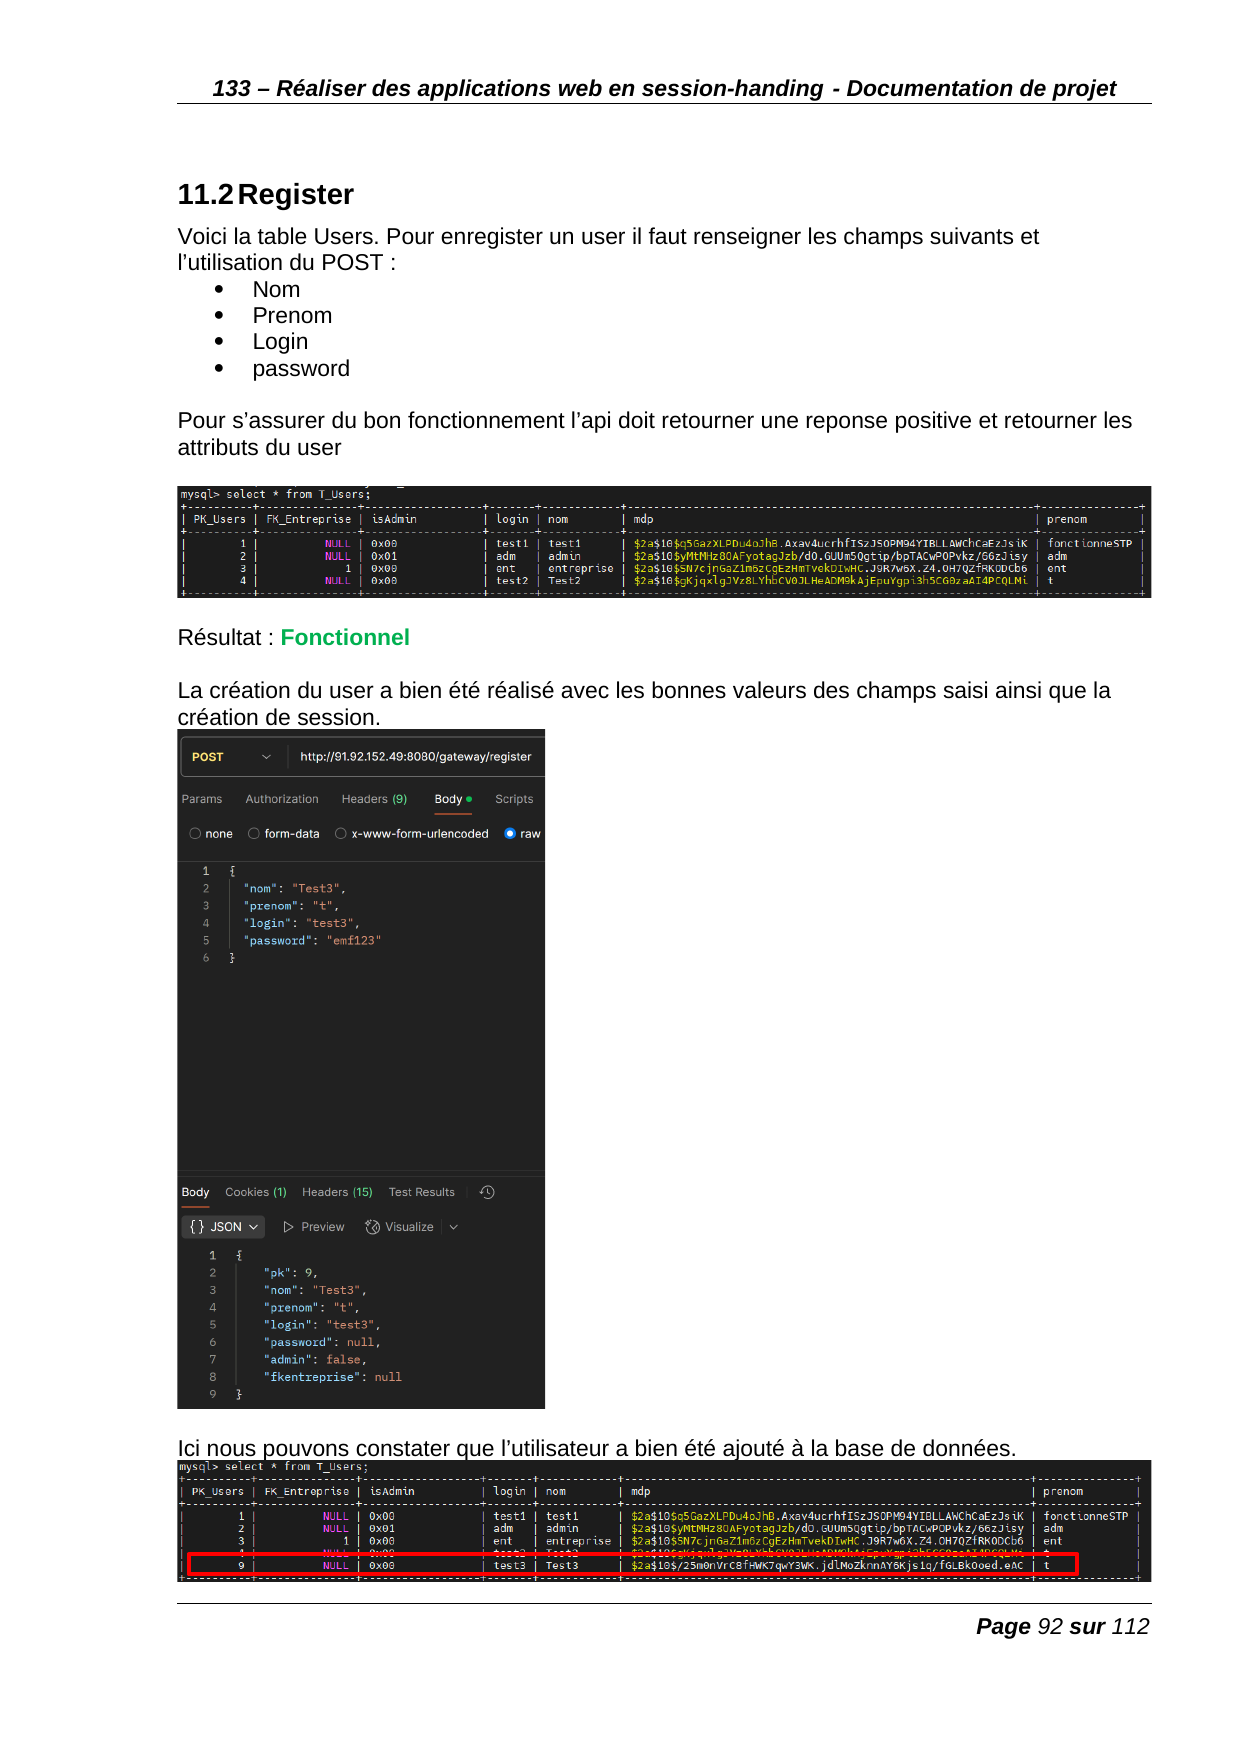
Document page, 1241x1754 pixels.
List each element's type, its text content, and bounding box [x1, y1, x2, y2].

text Ici nous pouvons constater que l’utilisateur a bien été ajouté à la base de données. [177, 1434, 1152, 1460]
picture [177, 486, 1152, 598]
list Nom [215, 276, 1152, 302]
list password [215, 355, 1152, 381]
text Voici la table Users. Pour enregister un user il faut renseigner les champs suivants et l’utilisation du POST : [177, 223, 1152, 276]
list Login [215, 328, 1152, 355]
picture [177, 1460, 1152, 1582]
text La création du user a bien été réalisé avec les bonnes valeurs des champs saisi ainsi que la création de session. [177, 677, 1152, 730]
text Pour s’assurer du bon fonctionnement l’api doit retourner une reponse positive et retourner les attributs du user [177, 407, 1152, 460]
text Résultat : Fonctionnel [177, 624, 1152, 651]
picture [177, 729, 546, 1409]
list Prenom [215, 302, 1152, 328]
subtitle Register [177, 177, 1152, 210]
